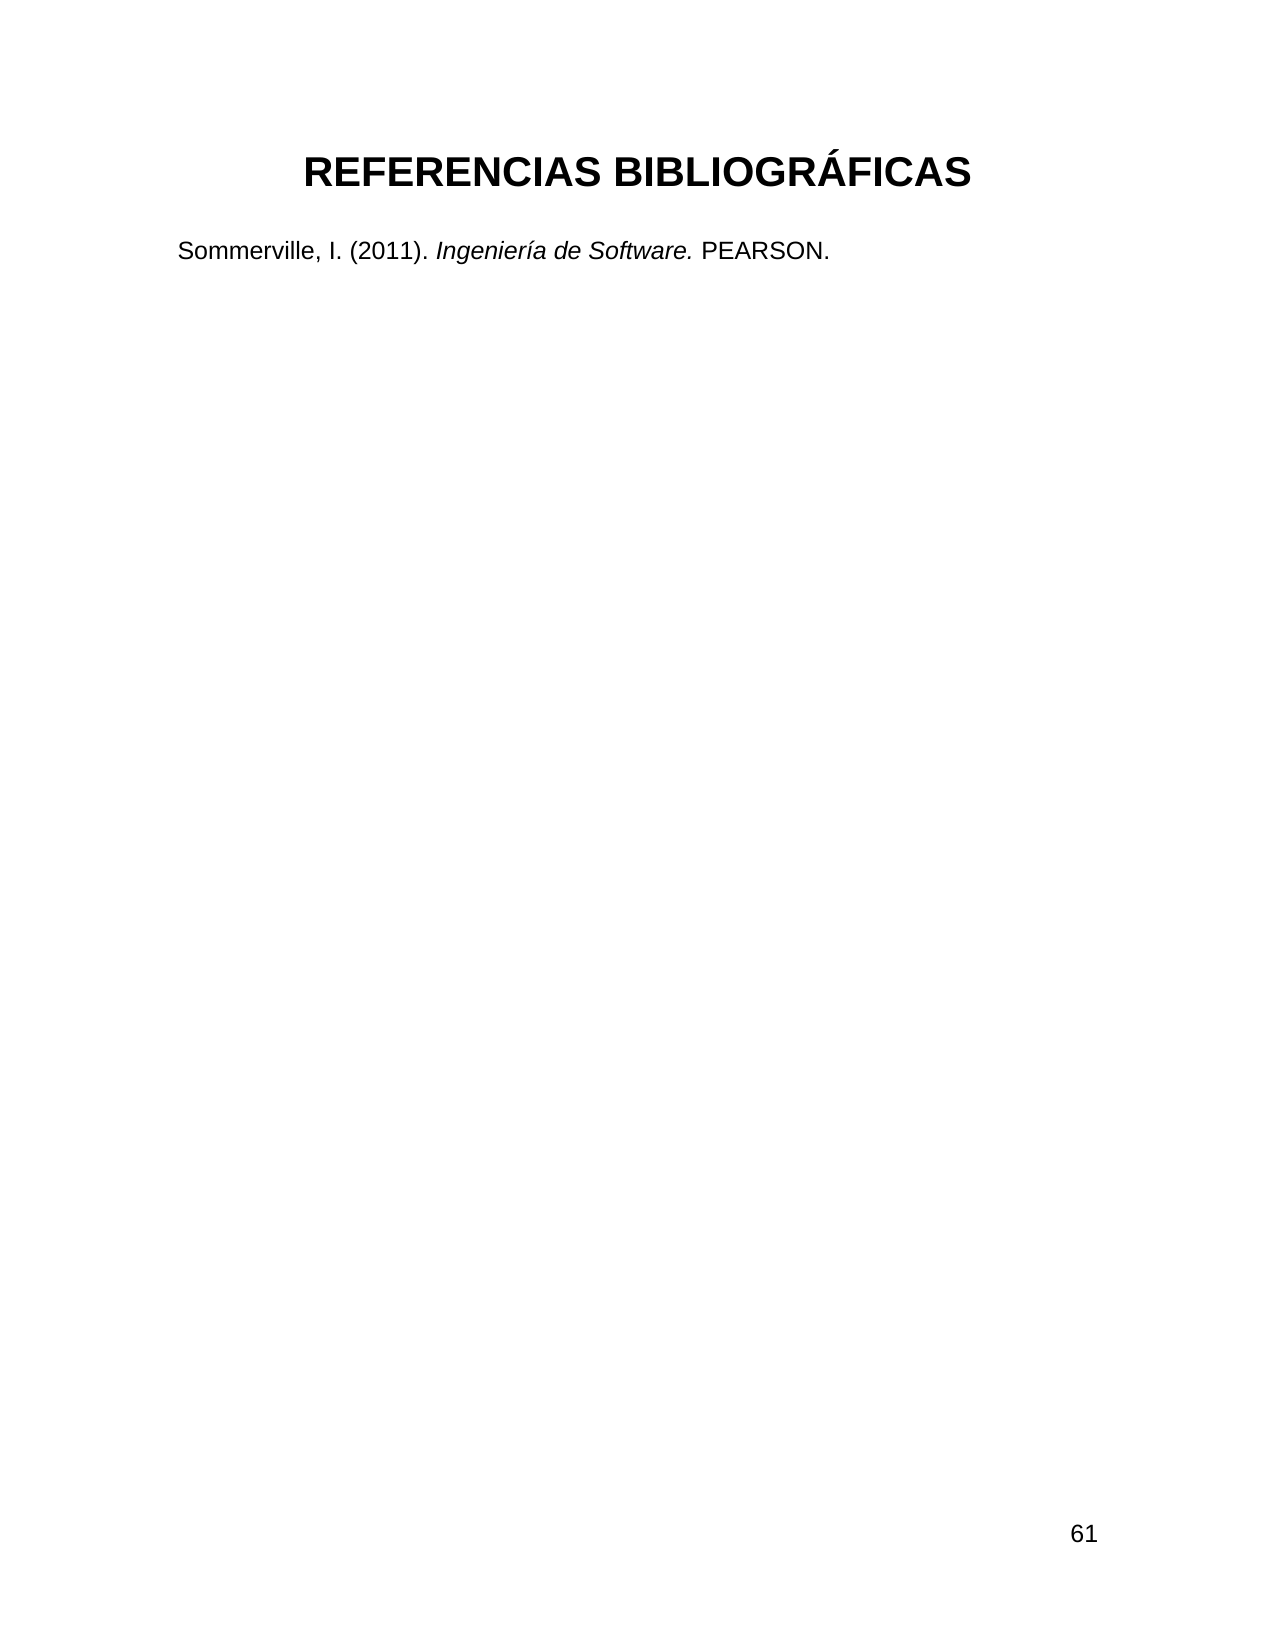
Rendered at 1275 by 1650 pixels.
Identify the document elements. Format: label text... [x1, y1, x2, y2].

text Sommerville, I. (2011). Ingeniería de Software. PEARSON. [177, 236, 1098, 265]
text REFERENCIAS BIBLIOGRÁFICAS [177, 148, 1098, 196]
